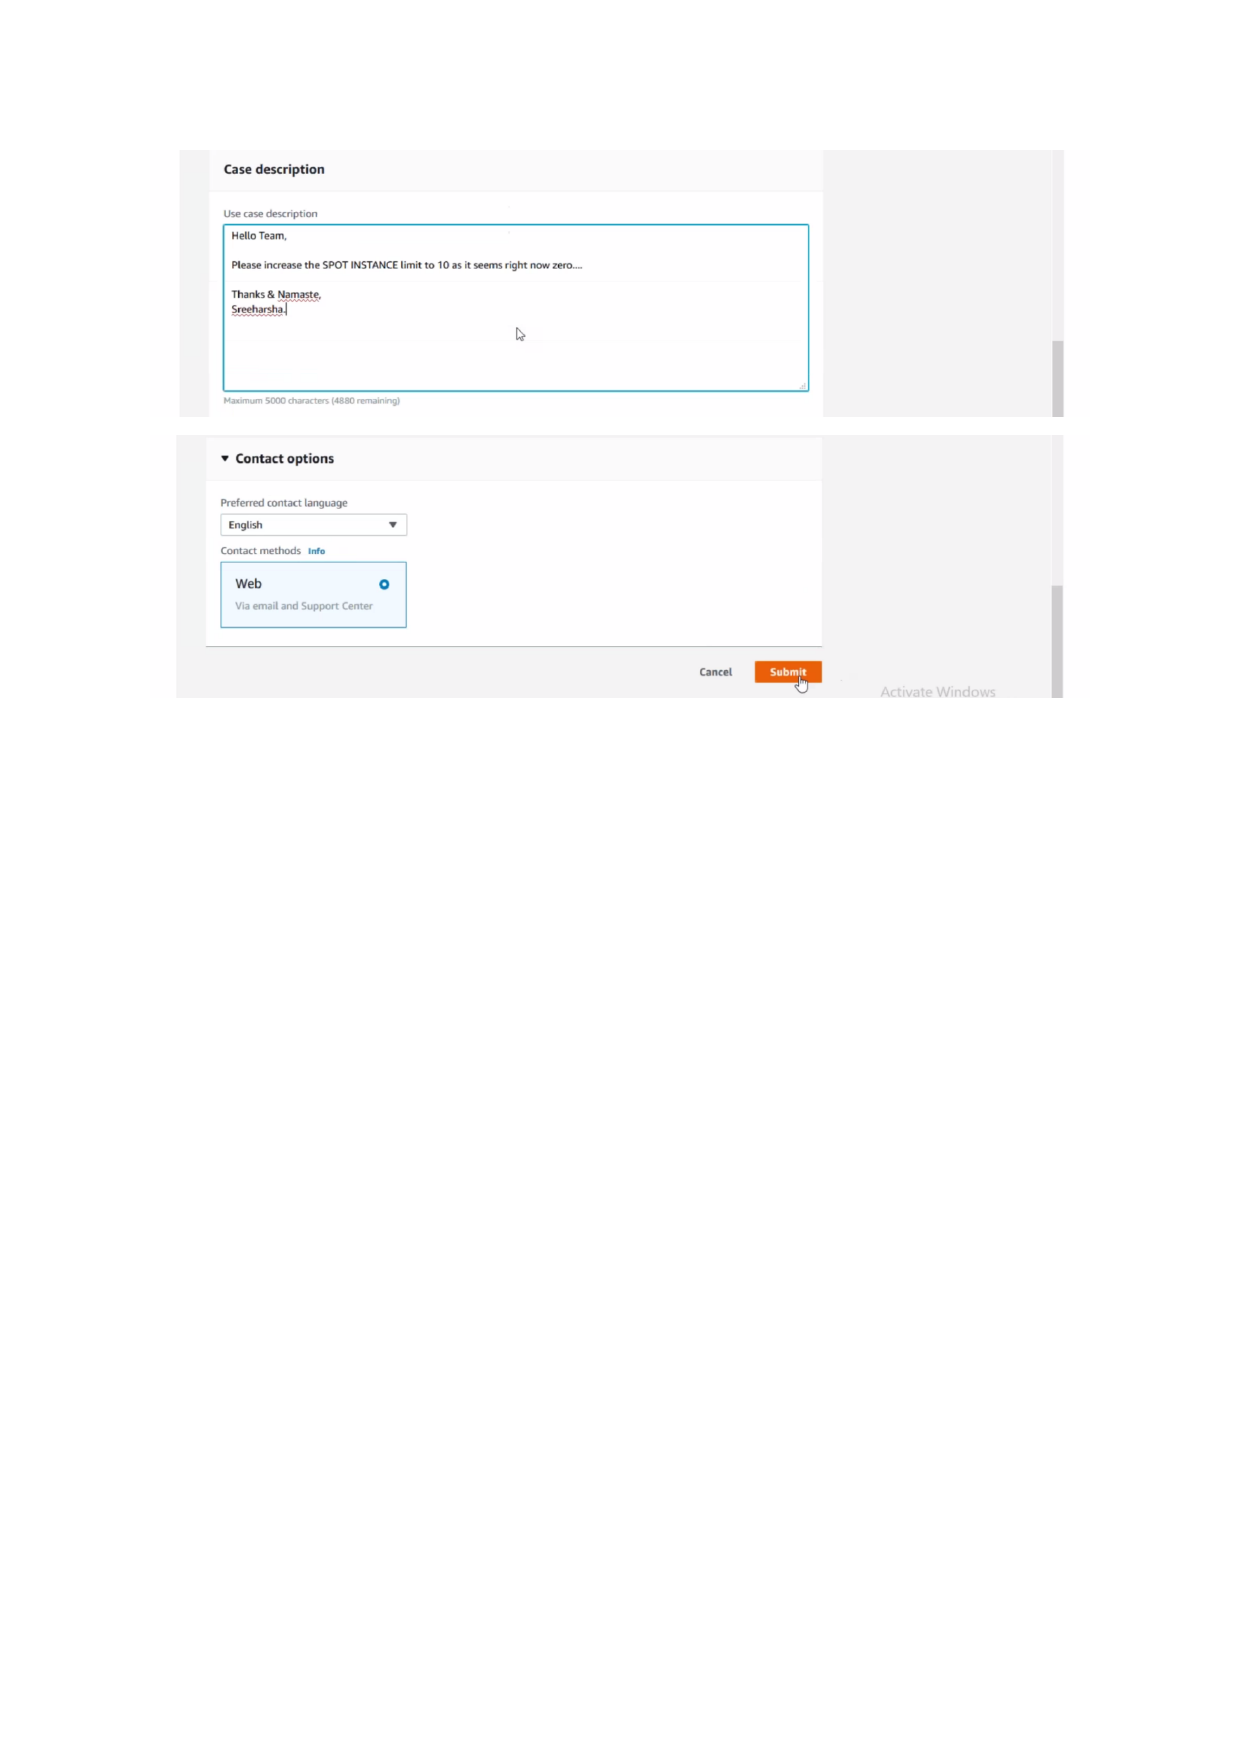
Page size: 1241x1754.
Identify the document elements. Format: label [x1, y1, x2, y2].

picture [150, 150, 1091, 417]
picture [150, 435, 1091, 698]
